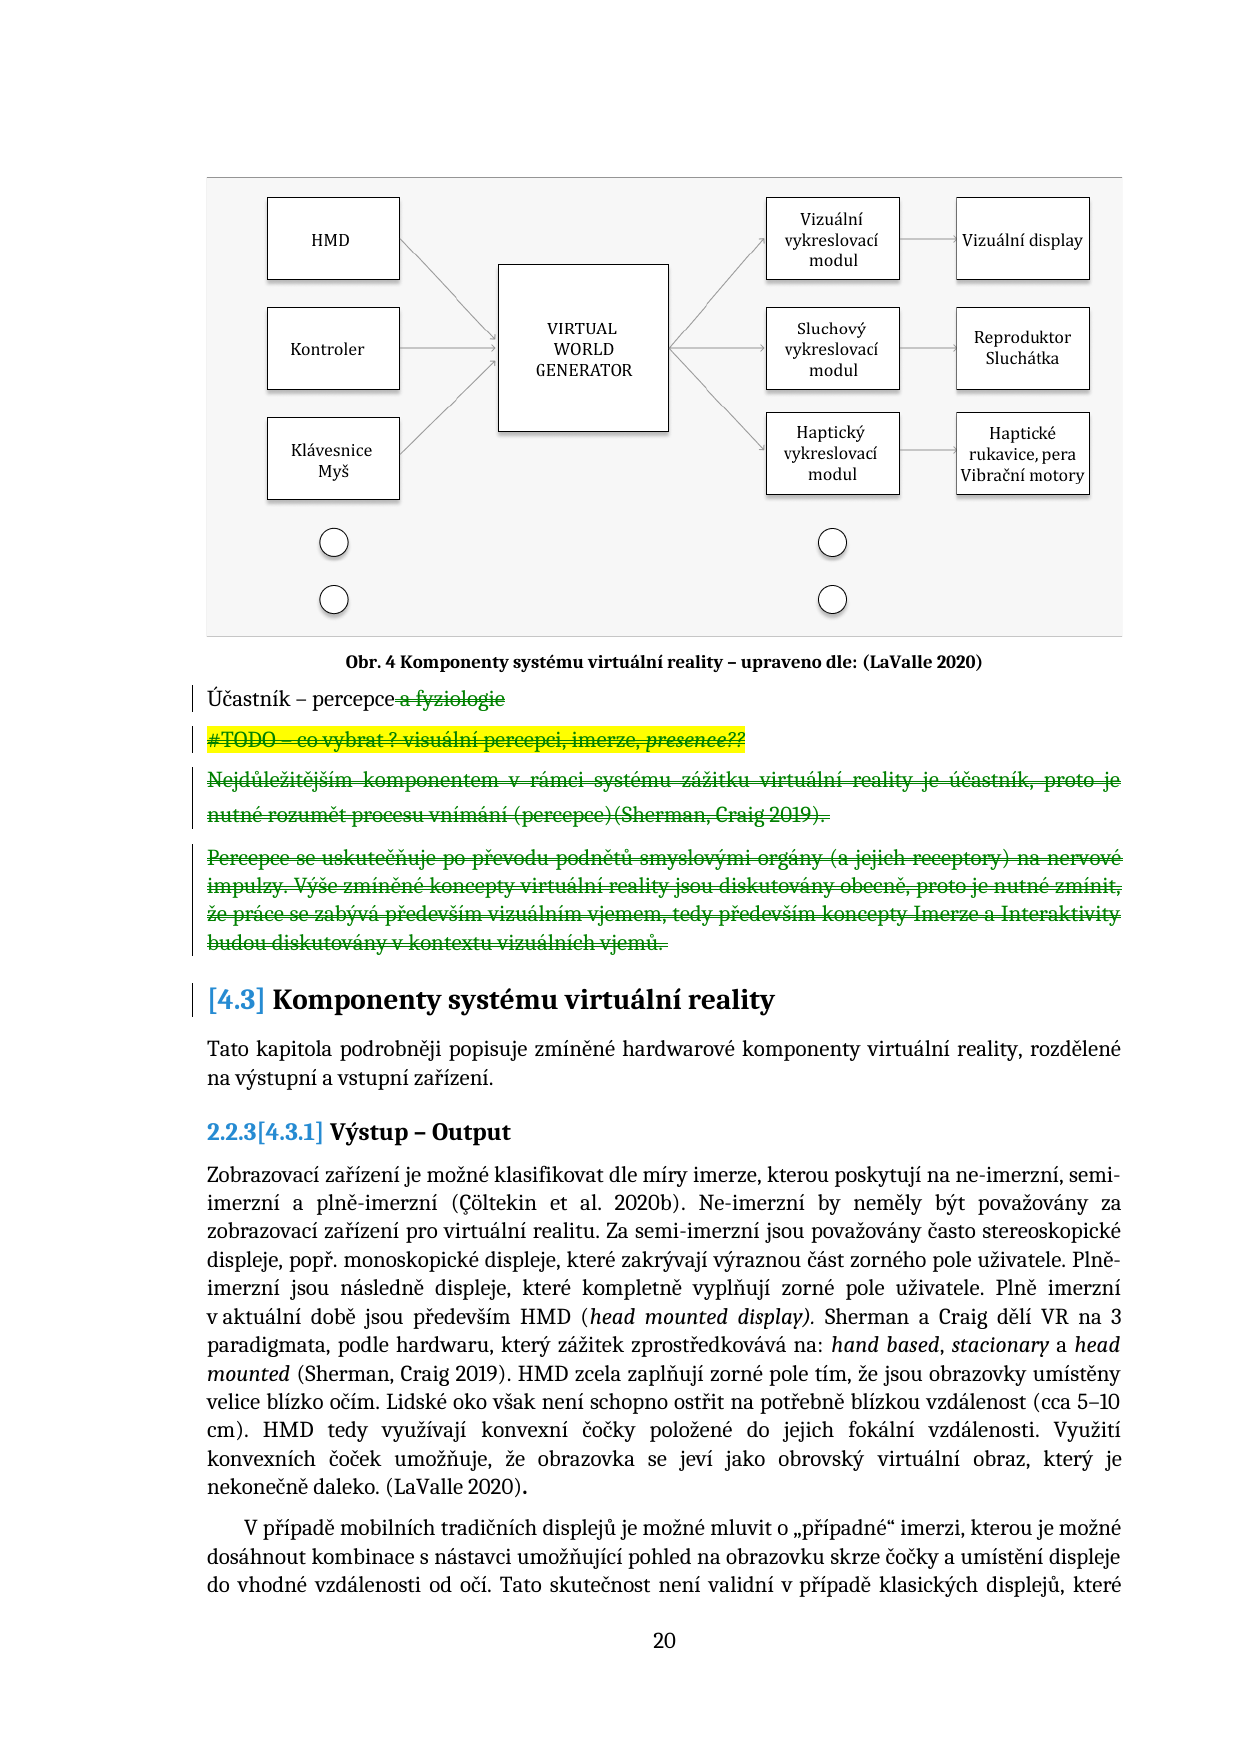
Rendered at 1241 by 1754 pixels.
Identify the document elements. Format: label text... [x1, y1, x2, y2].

picture [206, 177, 1123, 637]
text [207, 1515, 1122, 1598]
text Zobrazovací zařízení je možné klasifikovat dle míry imerze, kterou poskytují na ne-imerzní, semi-imerzní a plně-imerzní (Çöltekin et al. 2020b). Ne-imerzní by neměly být považovány za zobrazovací zařízení pro virtuální realitu. Za semi-imerzní jsou považovány často stereoskopické displeje, popř. monoskopické displeje, které zakrývají výraznou část zorného pole uživatele. Plně-imerzní jsou následně displeje, které kompletně vyplňují zorné pole uživatele. Plně imerzní v aktuální době jsou především HMD (head mounted display). Sherman a Craig dělí VR na 3 paradigmata, podle hardwaru, který zážitek zprostředkovává na: hand based, stacionary a head mounted (Sherman, Craig 2019). HMD zcela zaplňují zorné pole tím, že jsou obrazovky umístěny velice blízko očím. Lidské oko však není schopno ostřit na potřebně blízkou vzdálenost (cca 5–10 cm). HMD tedy využívají konvexní čočky položené do jejich fokální vzdálenosti. Využití konvexních čoček umožňuje, že obrazovka se jeví jako obrovský virtuální obraz, který je nekonečně daleko. (LaValle 2020). [207, 1161, 1122, 1501]
text Tato kapitola podrobněji popisuje zmíněné hardwarové komponenty virtuální reality, rozdělené na výstupní a vstupní zařízení. [207, 1036, 1122, 1091]
subtitle Výstup – Output [207, 1118, 1122, 1147]
subtitle Komponenty systému virtuální reality [207, 983, 1122, 1017]
text Obr. 4 Komponenty systému virtuální reality – upraveno dle: (LaValle 2020) [207, 651, 1122, 673]
